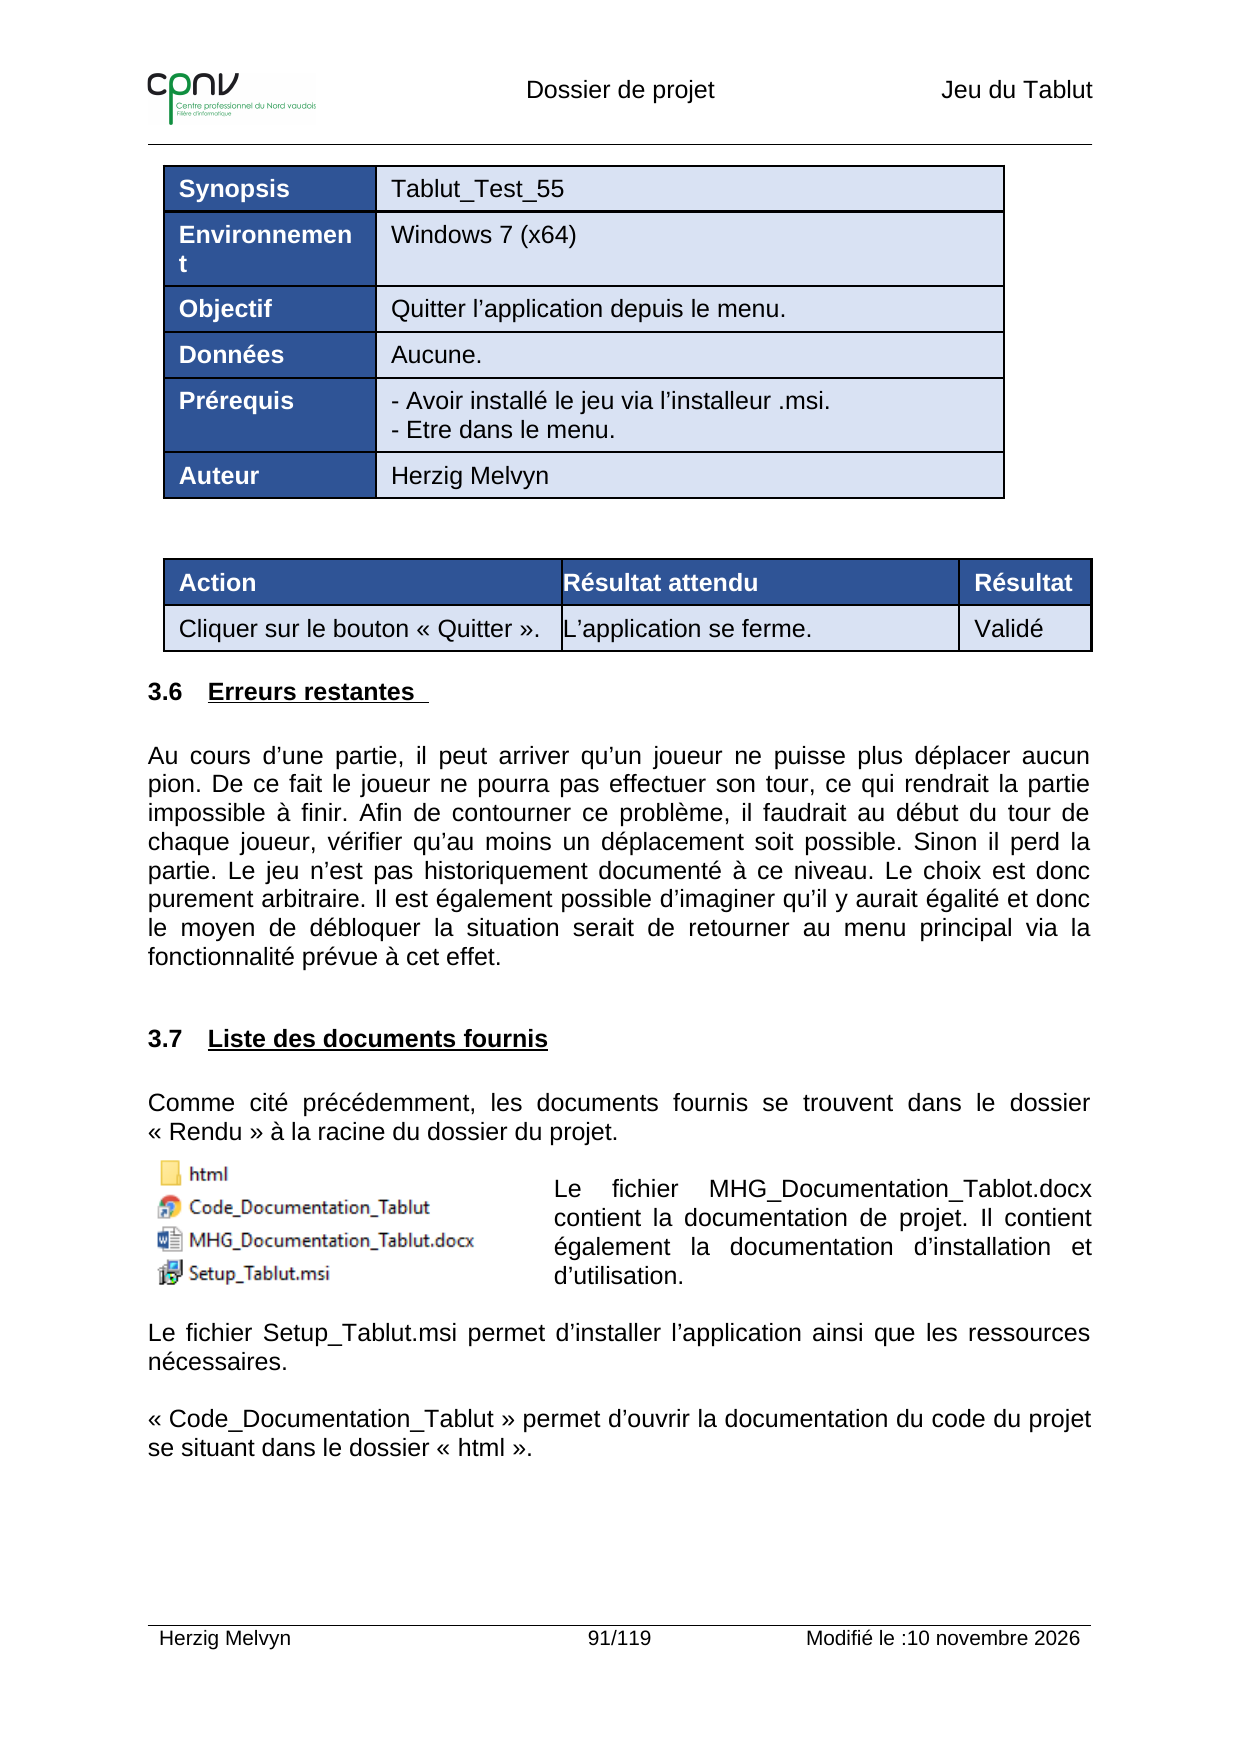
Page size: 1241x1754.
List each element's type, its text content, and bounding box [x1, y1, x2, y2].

table_cell Quitter l’application depuis le menu. [377, 287, 1003, 331]
picture [147, 73, 316, 125]
text Le fichier MHG_Documentation_Tablot.docx contient la documentation de projet. Il contient également la documentation d’installation et d’utilisation. [491, 1174, 1092, 1289]
table_header Tablut_Test_55 [377, 167, 1003, 210]
table_cell Objectif [165, 287, 375, 331]
table_cell - Avoir installé le jeu via l’installeur .msi. - Etre dans le menu. [377, 379, 1003, 451]
subtitle Erreurs restantes [148, 677, 1092, 706]
table_cell Cliquer sur le bouton « Quitter ». [165, 606, 561, 650]
picture [147, 1148, 491, 1296]
table_header Résultat [960, 560, 1090, 604]
subtitle Liste des documents fournis [148, 1024, 1092, 1053]
table_cell Validé [960, 606, 1090, 650]
text « Code_Documentation_Tablut » permet d’ouvrir la documentation du code du projet se situant dans le dossier « html ». [148, 1404, 1092, 1462]
table_header Action [165, 560, 561, 604]
table_cell L’application se ferme. [563, 606, 958, 650]
table_cell Données [165, 333, 375, 377]
text Le fichier Setup_Tablut.msi permet d’installer l’application ainsi que les ressources nécessaires. [148, 1318, 1092, 1376]
table_cell Windows 7 (x64) [377, 213, 1003, 285]
table_cell Aucune. [377, 333, 1003, 377]
table_cell Environnement [165, 213, 375, 285]
table_header Résultat attendu [563, 560, 958, 604]
table_cell Auteur [165, 453, 375, 497]
table_header Synopsis [165, 167, 375, 210]
text Comme cité précédemment, les documents fournis se trouvent dans le dossier « Rendu » à la racine du dossier du projet. [148, 1088, 1092, 1146]
table_cell Prérequis [165, 379, 375, 451]
text Au cours d’une partie, il peut arriver qu’un joueur ne puisse plus déplacer aucun pion. De ce fait le joueur ne pourra pas effectuer son tour, ce qui rendrait la partie impossible à finir. Afin de contourner ce problème, il faudrait au début du tour de chaque joueur, vérifier qu’au moins un déplacement soit possible. Sinon il perd la partie. Le jeu n’est pas historiquement documenté à ce niveau. Le choix est donc purement arbitraire. Il est également possible d’imaginer qu’il y aurait égalité et donc le moyen de débloquer la situation serait de retourner au menu principal via la fonctionnalité prévue à cet effet. [148, 741, 1092, 971]
table_cell Herzig Melvyn [377, 453, 1003, 497]
